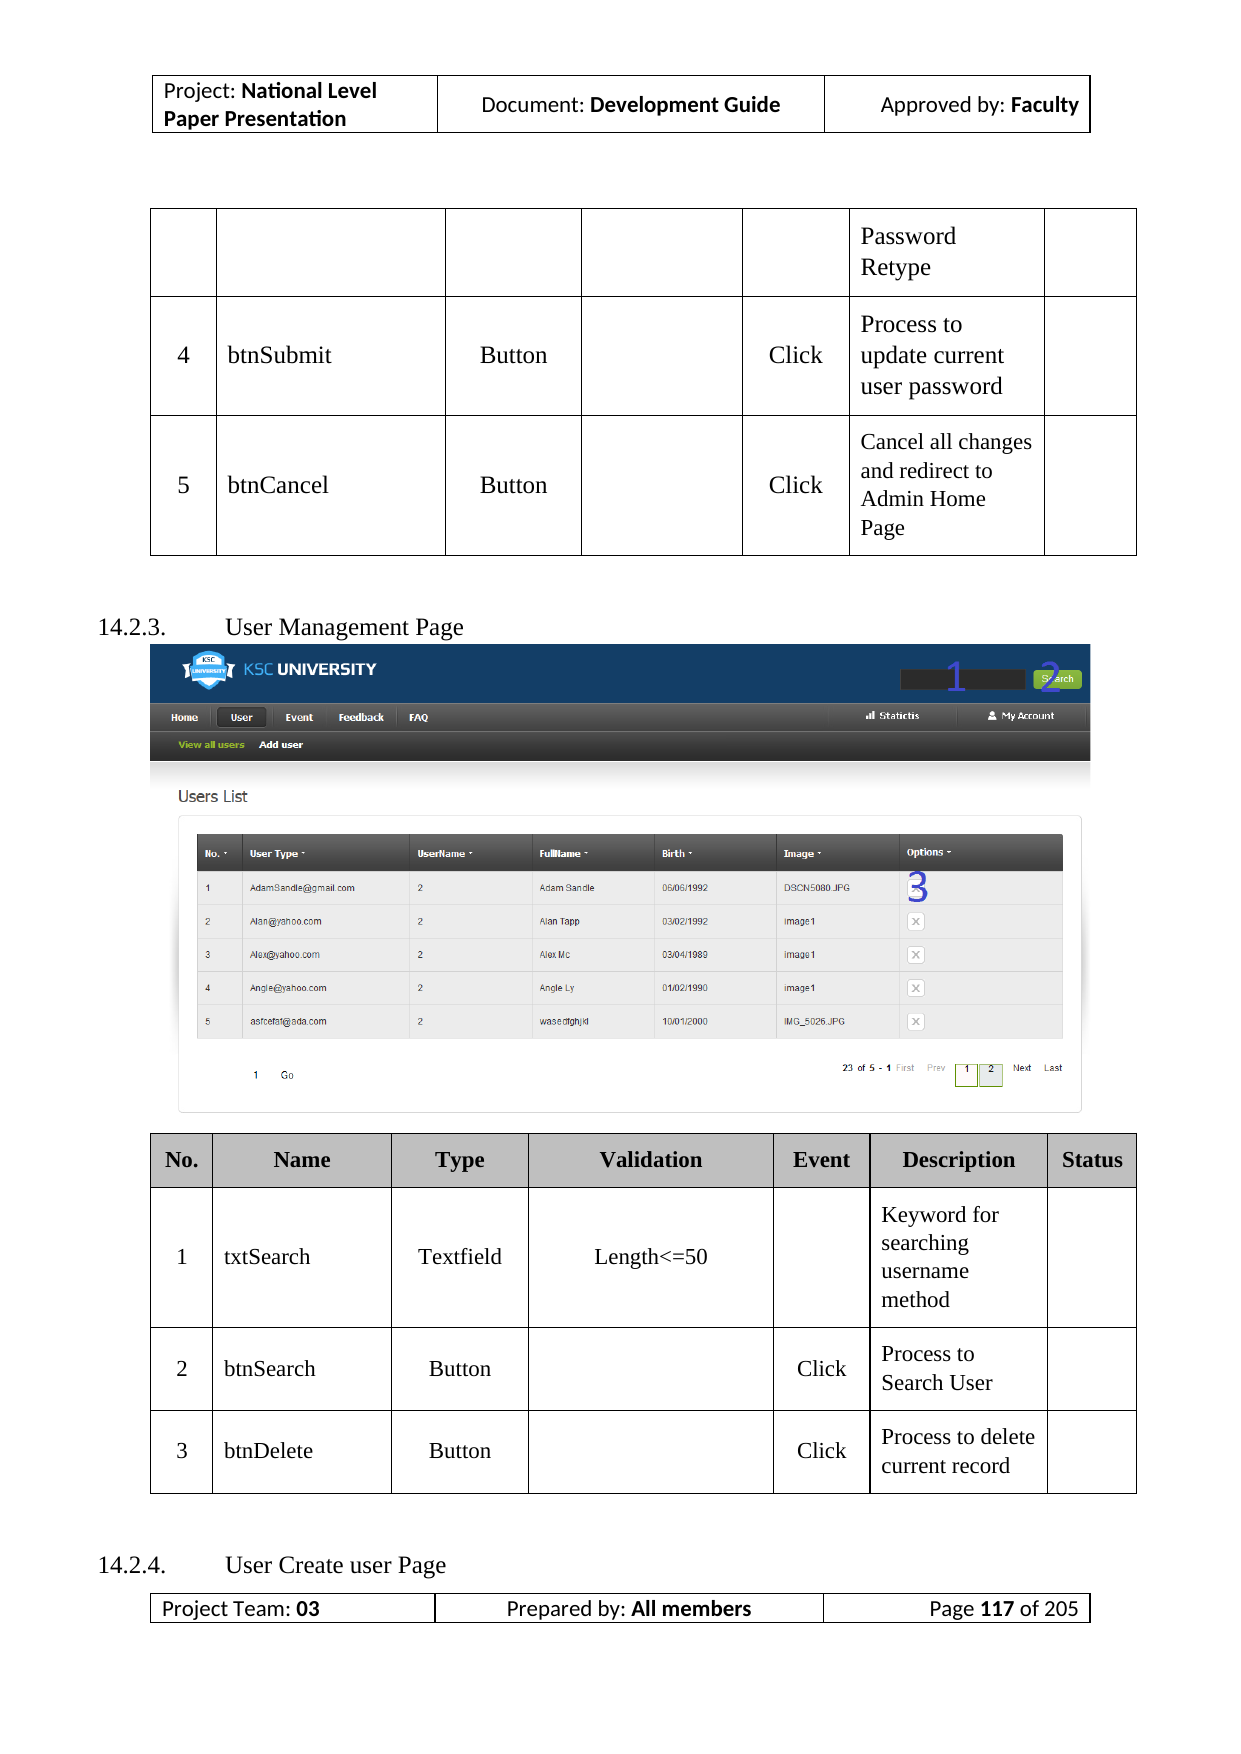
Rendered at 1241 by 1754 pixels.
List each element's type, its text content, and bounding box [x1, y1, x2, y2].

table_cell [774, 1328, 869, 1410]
list User Management Page [97, 612, 1090, 640]
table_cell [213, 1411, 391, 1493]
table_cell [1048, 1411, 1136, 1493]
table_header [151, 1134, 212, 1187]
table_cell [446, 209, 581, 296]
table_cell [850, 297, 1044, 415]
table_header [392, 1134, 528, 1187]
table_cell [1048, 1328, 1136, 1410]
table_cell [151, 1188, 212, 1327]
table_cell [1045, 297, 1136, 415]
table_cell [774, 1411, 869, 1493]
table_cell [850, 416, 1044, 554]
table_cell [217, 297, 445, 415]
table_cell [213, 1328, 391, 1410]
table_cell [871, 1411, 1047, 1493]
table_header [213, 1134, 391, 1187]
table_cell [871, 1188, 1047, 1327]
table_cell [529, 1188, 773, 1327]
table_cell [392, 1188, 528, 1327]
list User Create user Page [97, 1550, 1090, 1579]
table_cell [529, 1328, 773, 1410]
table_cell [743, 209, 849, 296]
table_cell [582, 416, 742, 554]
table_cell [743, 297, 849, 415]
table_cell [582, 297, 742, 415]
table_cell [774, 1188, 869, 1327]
picture [150, 644, 1091, 1116]
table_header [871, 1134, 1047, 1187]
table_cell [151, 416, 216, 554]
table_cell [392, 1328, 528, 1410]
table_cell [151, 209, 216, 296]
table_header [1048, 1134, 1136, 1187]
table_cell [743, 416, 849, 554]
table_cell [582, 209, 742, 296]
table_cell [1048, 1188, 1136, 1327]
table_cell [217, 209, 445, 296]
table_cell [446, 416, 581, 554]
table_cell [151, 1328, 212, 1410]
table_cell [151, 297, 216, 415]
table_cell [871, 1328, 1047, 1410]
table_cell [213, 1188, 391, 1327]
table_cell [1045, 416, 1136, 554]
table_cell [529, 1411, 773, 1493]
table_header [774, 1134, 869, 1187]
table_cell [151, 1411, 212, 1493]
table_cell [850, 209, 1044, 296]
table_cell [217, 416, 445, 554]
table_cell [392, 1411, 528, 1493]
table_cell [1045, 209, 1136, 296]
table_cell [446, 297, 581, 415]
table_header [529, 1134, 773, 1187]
